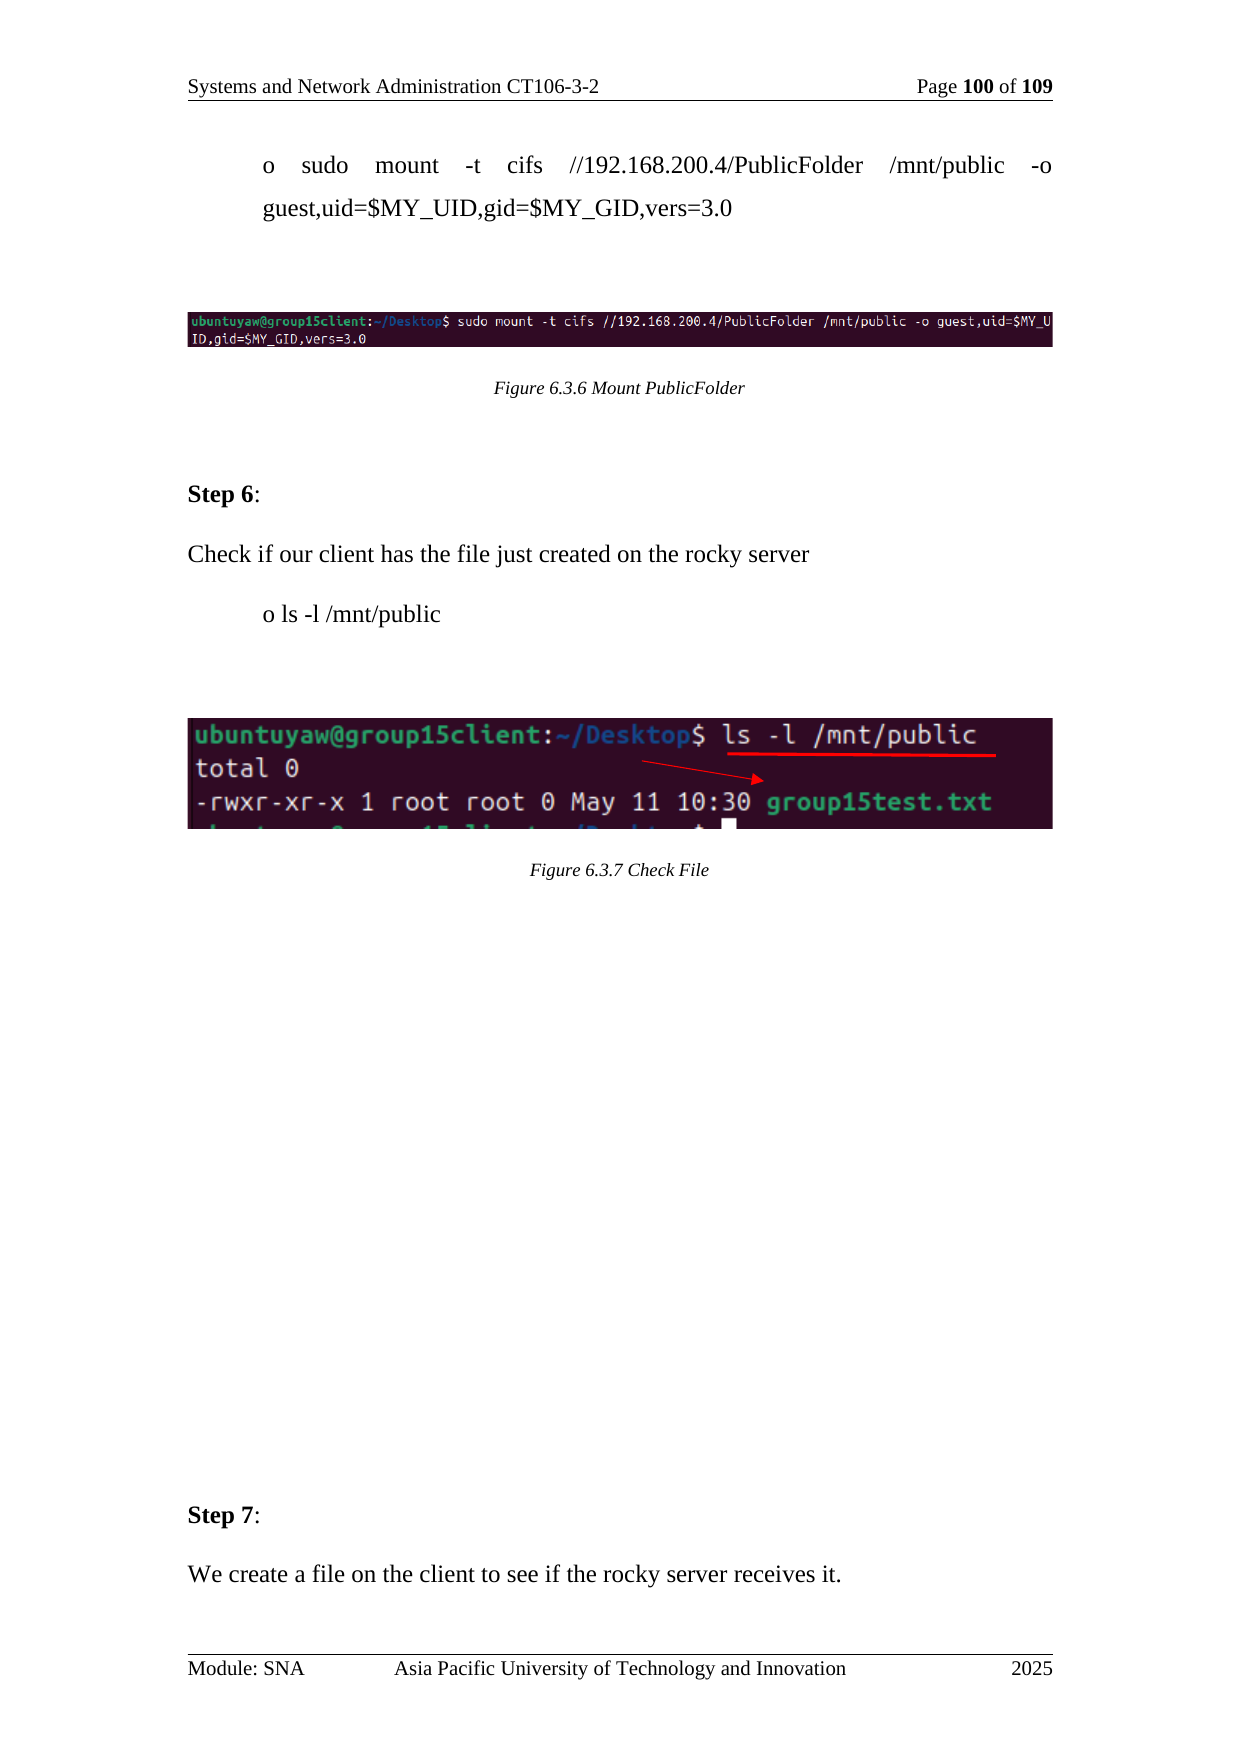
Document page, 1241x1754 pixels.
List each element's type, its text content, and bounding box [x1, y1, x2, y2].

text o ls -l /mnt/public [187, 599, 1053, 628]
text Check if our client has the file just created on the rocky server [187, 539, 1053, 568]
text Figure 6.3.6 Mount PublicFolder [187, 377, 1053, 399]
picture [187, 312, 1053, 347]
text Step 6: [187, 479, 1053, 508]
text We create a file on the client to see if the rocky server receives it. [187, 1559, 1053, 1588]
text o sudo mount -t cifs //192.168.200.4/PublicFolder /mnt/public -o guest,uid=$MY_UID,gid=$MY_GID,vers=3.0 [262, 150, 1053, 222]
picture [187, 718, 1053, 829]
text Step 7: [187, 1500, 1053, 1528]
text Figure 6.3.7 Check File [187, 859, 1053, 881]
